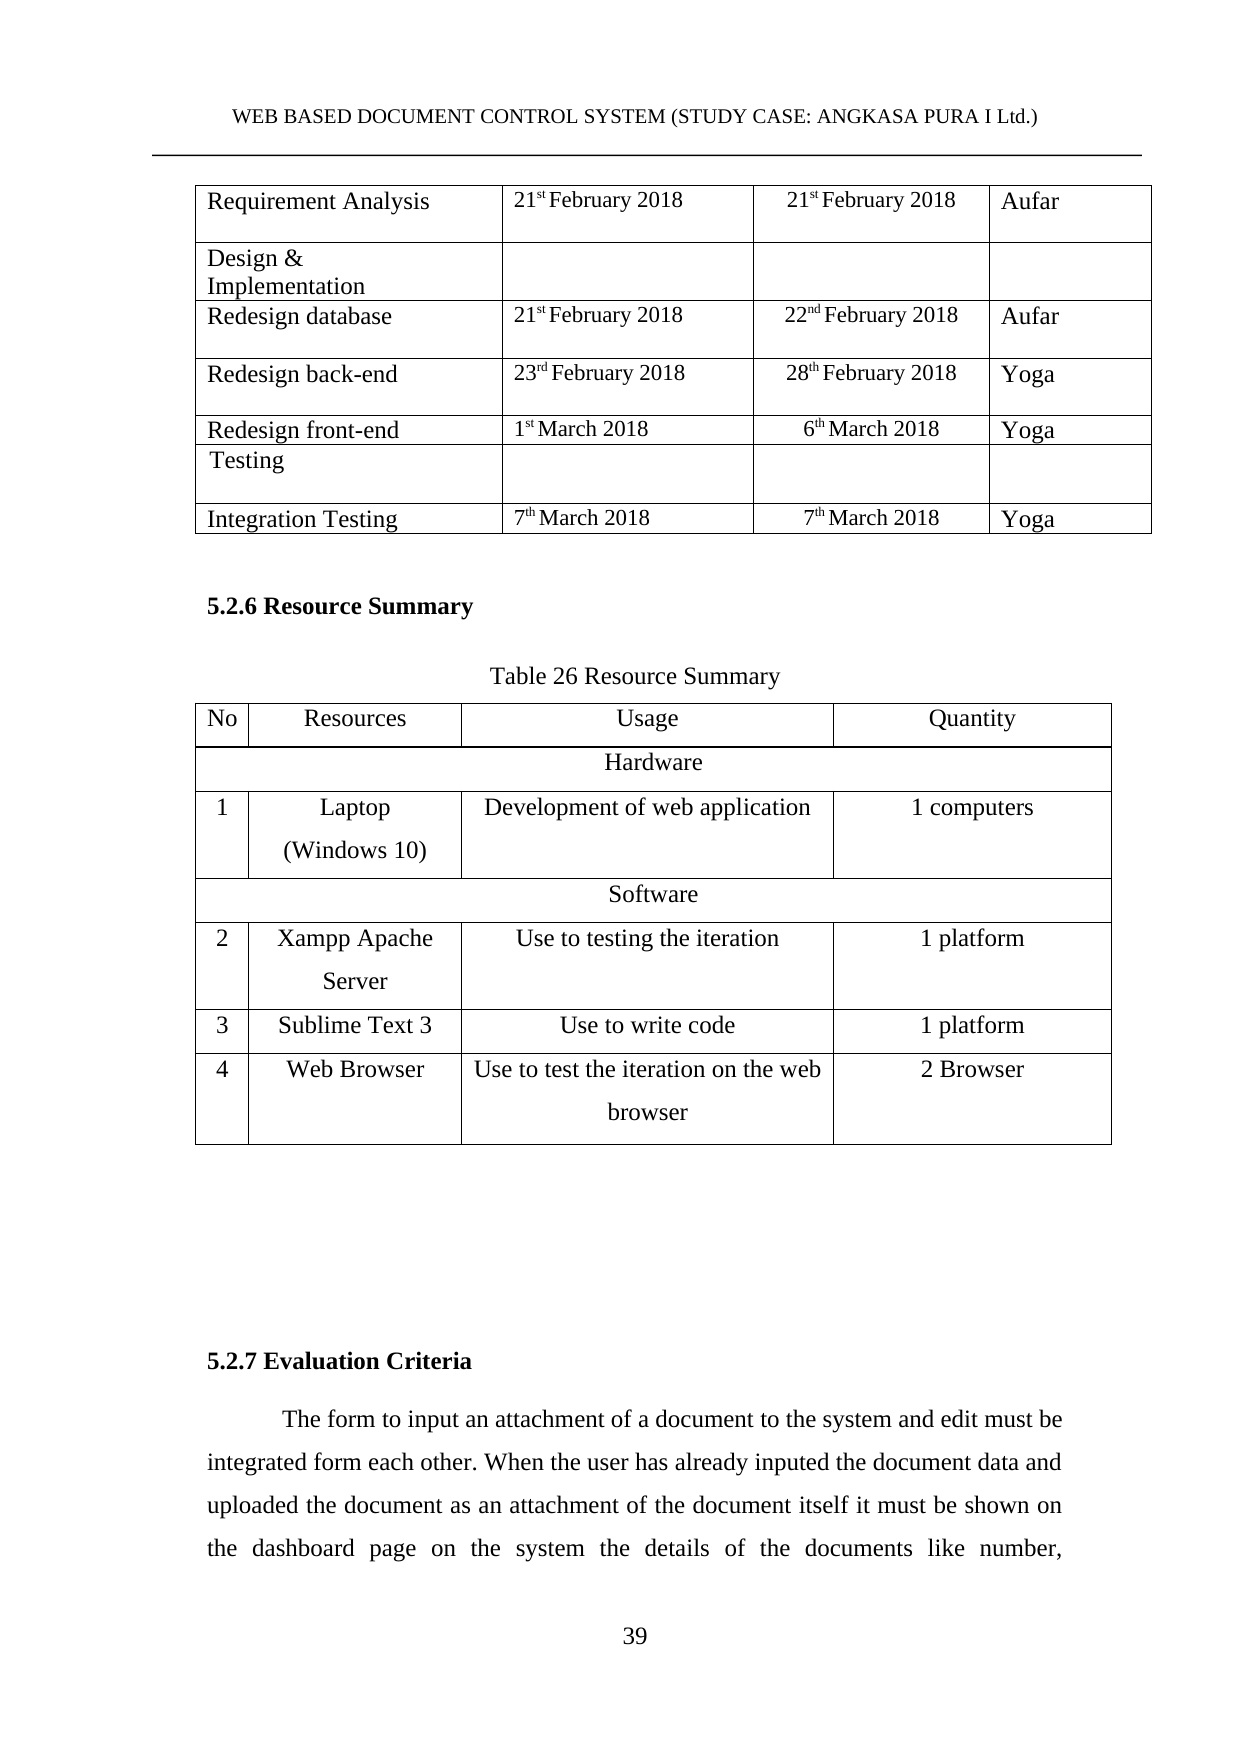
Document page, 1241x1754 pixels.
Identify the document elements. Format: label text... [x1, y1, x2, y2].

table_cell Yoga [990, 416, 1151, 444]
subtitle 5.2.7 Evaluation Criteria [207, 1346, 1063, 1375]
table_cell 3 [196, 1010, 248, 1053]
table_cell [990, 243, 1151, 300]
table_cell Use to write code [462, 1010, 833, 1053]
table_cell Redesign database [196, 301, 502, 358]
table_header Quantity [834, 704, 1111, 746]
table_cell Web Browser [249, 1054, 461, 1144]
table_cell [754, 243, 989, 300]
table_cell 21st February 2018 [503, 301, 753, 358]
table_cell 2 [196, 923, 248, 1009]
table_cell 7th March 2018 [503, 504, 753, 533]
table_cell Software [196, 879, 1111, 922]
table_cell 4 [196, 1054, 248, 1144]
table_cell 6th March 2018 [754, 416, 989, 444]
table_cell 1 [196, 792, 248, 878]
table_cell 21st February 2018 [503, 186, 753, 242]
table_cell 1st March 2018 [503, 416, 753, 444]
table_header Resources [249, 704, 461, 746]
table_cell Requirement Analysis [196, 186, 502, 242]
table_cell Laptop (Windows 10) [249, 792, 461, 878]
table_header No [196, 704, 248, 746]
table_cell 21st February 2018 [754, 186, 989, 242]
table_cell Hardware [196, 748, 1111, 791]
table_cell 1 computers [834, 792, 1111, 878]
table_cell [503, 445, 753, 503]
table_cell Redesign back-end [196, 359, 502, 414]
table_cell [990, 445, 1151, 503]
table_cell 7th March 2018 [754, 504, 989, 533]
table_cell Use to test the iteration on the web browser [462, 1054, 833, 1144]
table_cell 1 platform [834, 1010, 1111, 1053]
table_cell Integration Testing [196, 504, 502, 533]
table_cell [503, 243, 753, 300]
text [207, 1404, 1063, 1562]
table_cell Redesign front-end [196, 416, 502, 444]
table_cell 28th February 2018 [754, 359, 989, 414]
table_cell 2 Browser [834, 1054, 1111, 1144]
table_cell Aufar [990, 186, 1151, 242]
table_cell Use to testing the iteration [462, 923, 833, 1009]
table_cell Aufar [990, 301, 1151, 358]
text Table 26 Resource Summary [207, 661, 1063, 690]
table_cell [754, 445, 989, 503]
table_cell 22nd February 2018 [754, 301, 989, 358]
table_cell Yoga [990, 504, 1151, 533]
table_cell 23rd February 2018 [503, 359, 753, 414]
table_cell Development of web application [462, 792, 833, 878]
subtitle 5.2.6 Resource Summary [207, 591, 1063, 620]
table_cell Xampp Apache Server [249, 923, 461, 1009]
table_cell Testing [196, 445, 502, 503]
table_cell Design & Implementation [196, 243, 502, 300]
table_cell Yoga [990, 359, 1151, 414]
table_cell 1 platform [834, 923, 1111, 1009]
table_cell Sublime Text 3 [249, 1010, 461, 1053]
table_header Usage [462, 704, 833, 746]
